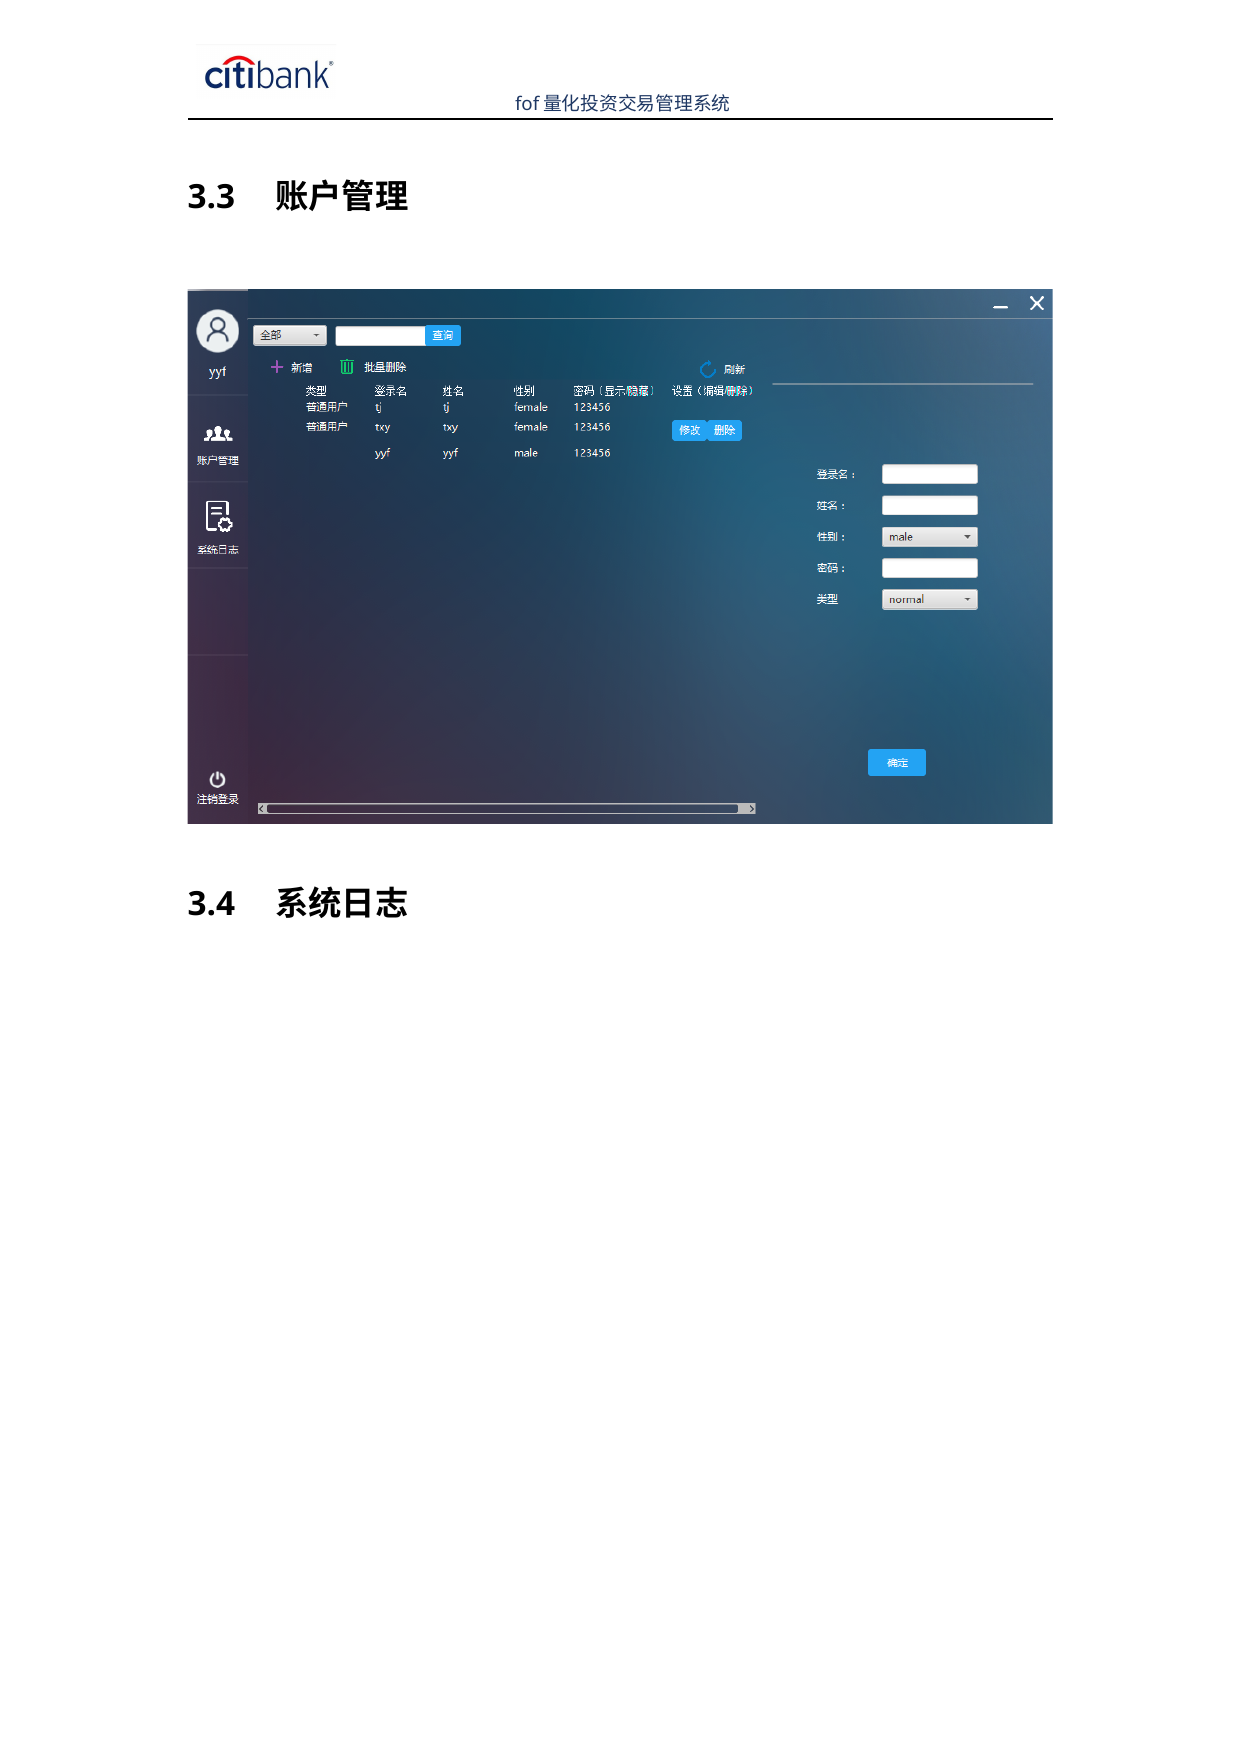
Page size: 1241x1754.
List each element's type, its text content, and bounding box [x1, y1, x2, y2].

subtitle 系统日志 [187, 869, 1053, 934]
picture [195, 44, 337, 99]
subtitle 账户管理 [187, 162, 1053, 227]
picture [187, 289, 1053, 824]
